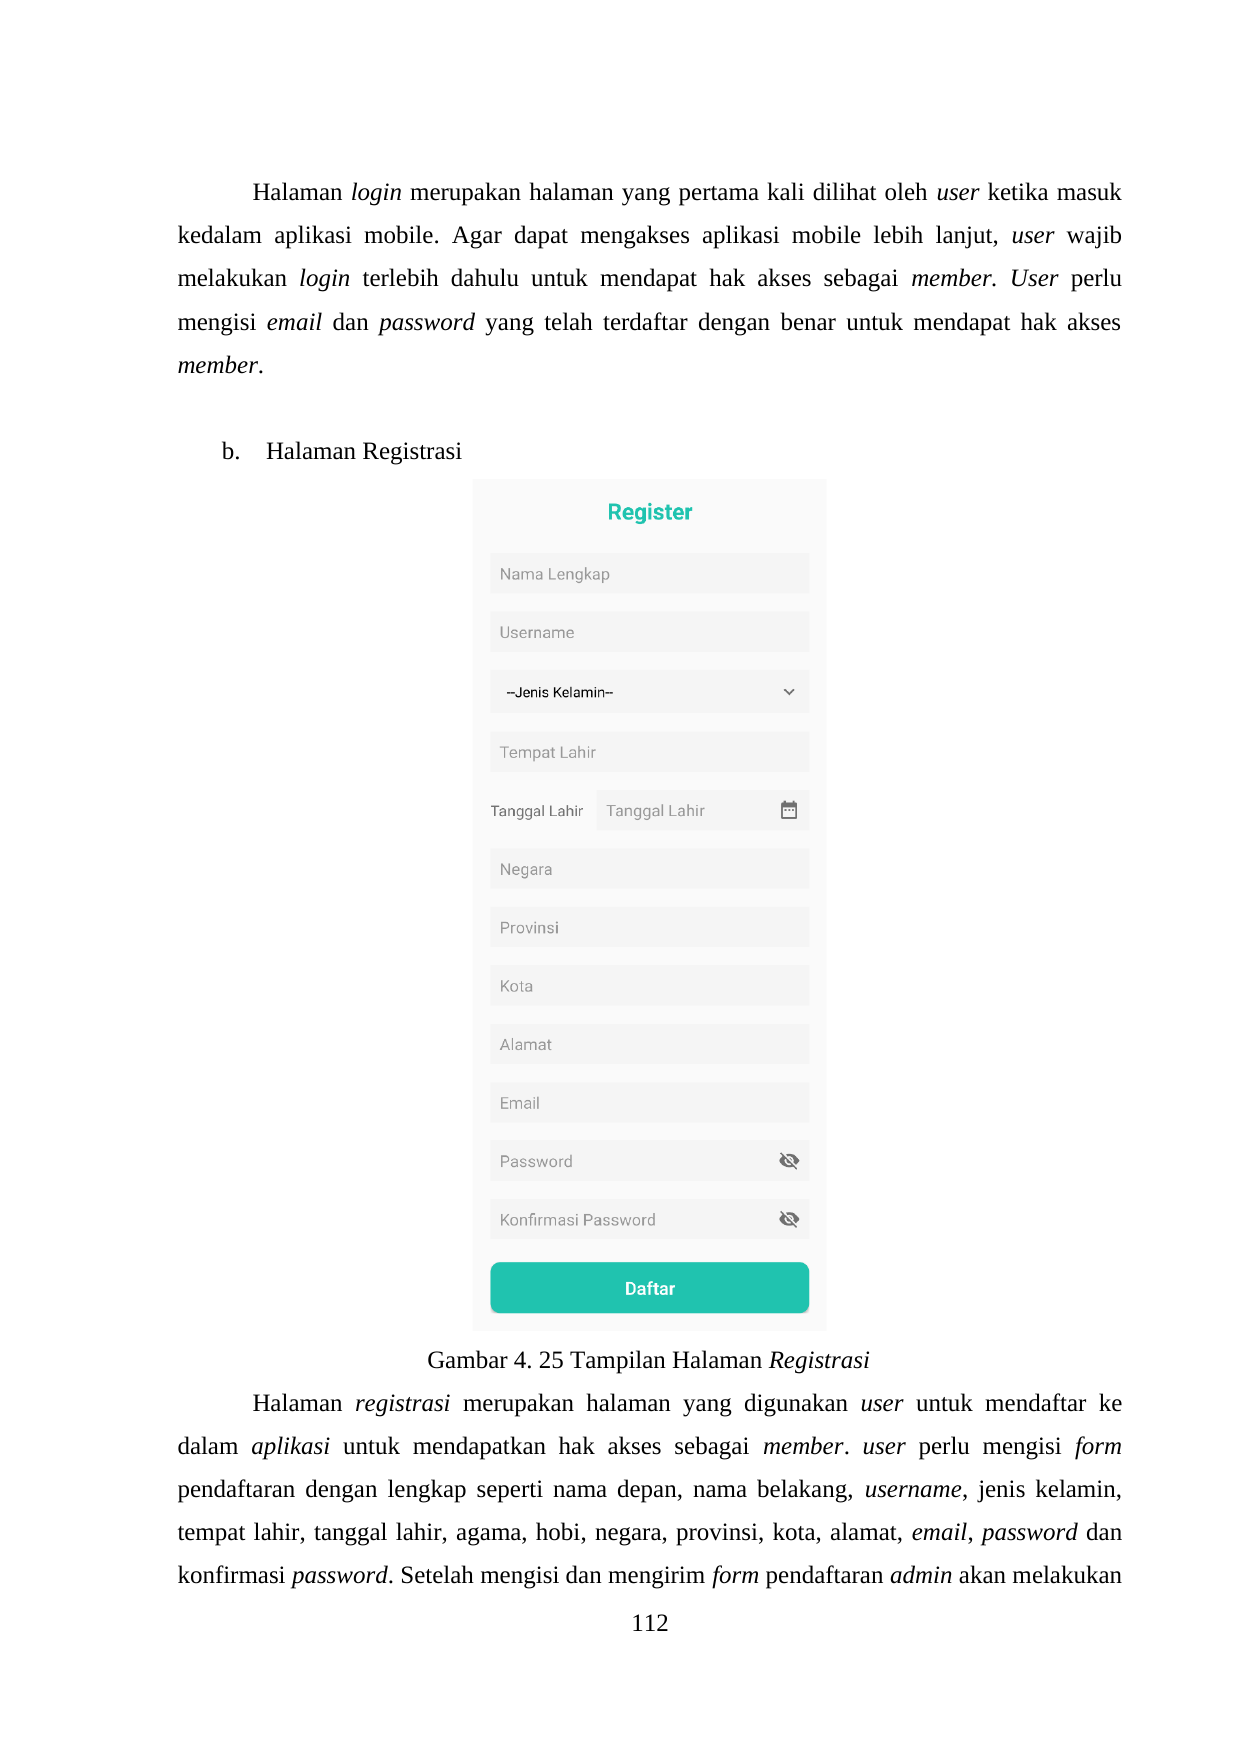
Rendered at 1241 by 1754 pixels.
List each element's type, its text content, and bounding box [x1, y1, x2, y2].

picture [472, 479, 827, 1331]
text Halaman login merupakan halaman yang pertama kali dilihat oleh user ketika masuk kedalam aplikasi mobile. Agar dapat mengakses aplikasi mobile lebih lanjut, user wajib melakukan login terlebih dahulu untuk mendapat hak akses sebagai member. User perlu mengisi email dan password yang telah terdaftar dengan benar untuk mendapat hak akses member. [177, 177, 1122, 378]
text Gambar 4. 25 Tampilan Halaman Registrasi [177, 1345, 1122, 1373]
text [177, 1388, 1122, 1589]
list Halaman Registrasi [222, 436, 1122, 465]
